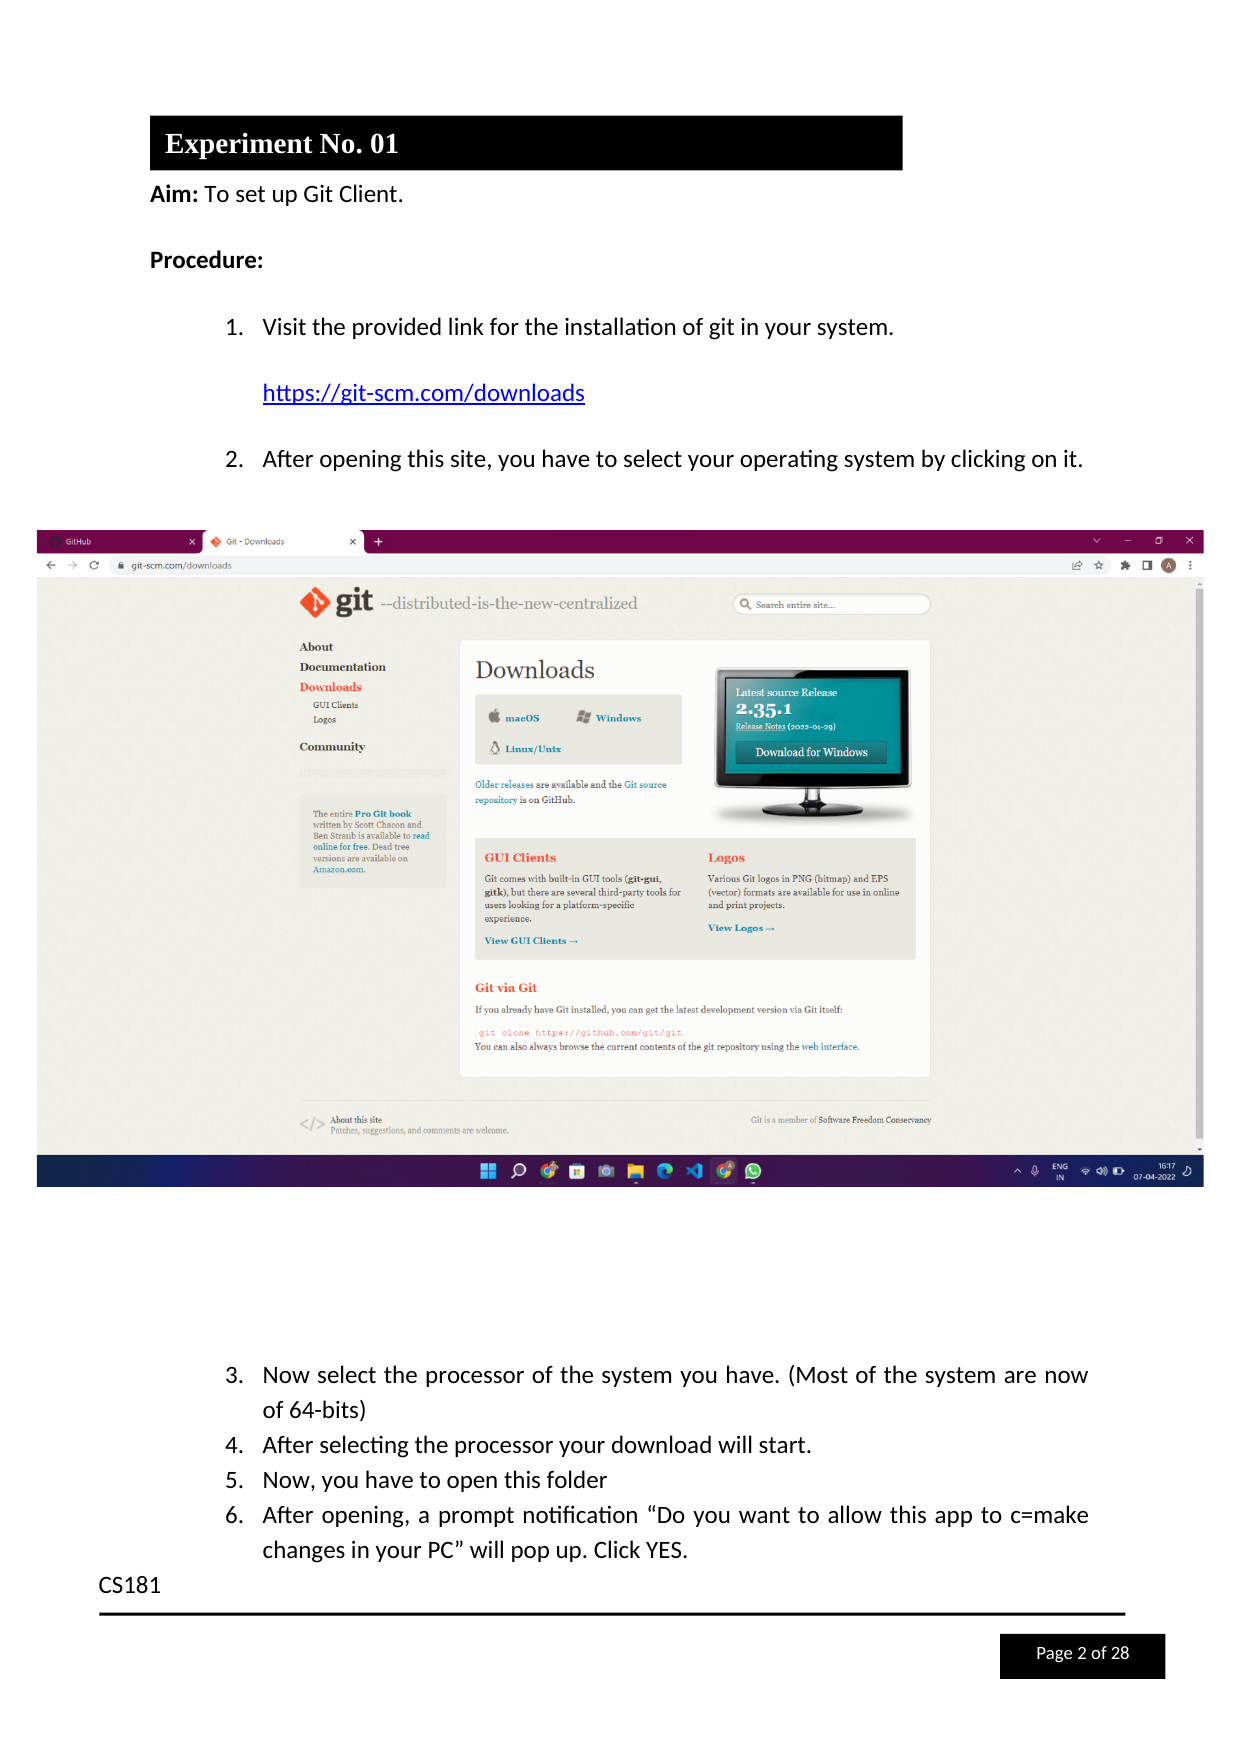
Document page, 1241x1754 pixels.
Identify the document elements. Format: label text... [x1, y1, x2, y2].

text Aim: To set up Git Client. [150, 178, 1090, 209]
list Now select the processor of the system you have. (Most of the system are now of 64-bits) [225, 1359, 1090, 1425]
list Now, you have to open this folder [225, 1464, 1090, 1495]
picture [36, 530, 1204, 1187]
list Visit the provided link for the installation of git in your system. [225, 311, 1090, 341]
list After opening this site, you have to select your operating system by clicking on it. [225, 443, 1090, 474]
list After selecting the processor your download will start. [225, 1429, 1090, 1460]
list After opening, a prompt notification “Do you want to allow this app to c=make changes in your PC” will pop up. Click YES. [225, 1499, 1090, 1565]
text Procedure: [150, 245, 1090, 275]
text https://git-scm.com/downloads [262, 377, 1090, 408]
